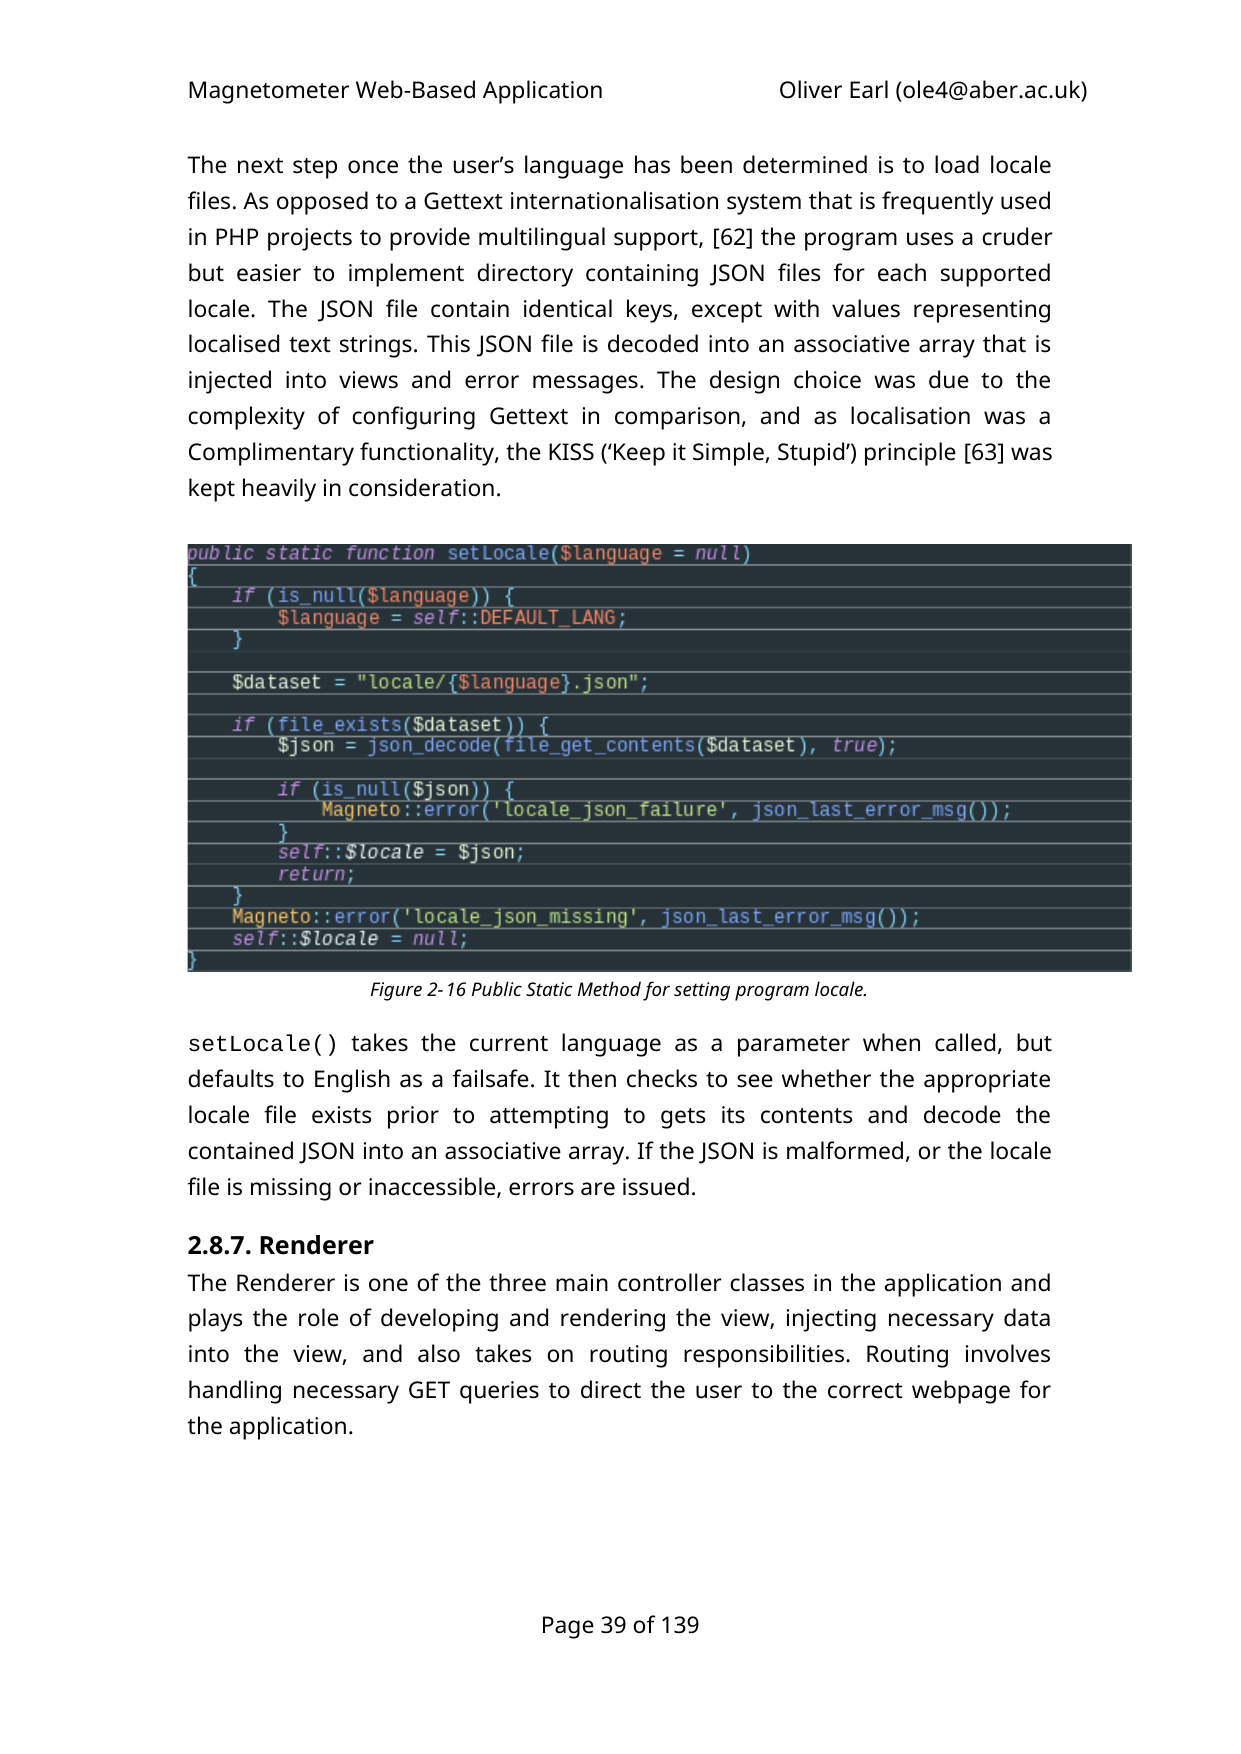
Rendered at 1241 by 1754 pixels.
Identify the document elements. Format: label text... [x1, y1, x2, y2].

text The Renderer is one of the three main controller classes in the application and plays the role of developing and rendering the view, injecting necessary data into the view, and also takes on routing responsibilities. Routing involves handling necessary GET queries to direct the user to the correct webpage for the application. [187, 1266, 1053, 1441]
text setLocale() takes the current language as a parameter when called, but defaults to English as a failsafe. It then checks to see whether the appropriate locale file exists prior to attempting to gets its contents and decode the contained JSON into an associative array. If the JSON is malformed, or the locale file is missing or inaccessible, errors are issued. [187, 1027, 1053, 1202]
text The next step once the user’s language has been determined is to load locale files. As opposed to a Gettext internationalisation system that is frequently used in PHP projects to provide multilingual support, the program uses a cruder but easier to implement directory containing JSON files for each supported locale. The JSON file contain identical keys, except with values representing localised text strings. This JSON file is decoded into an associative array that is injected into views and error messages. The design choice was due to the complexity of configuring Gettext in comparison, and as localisation was a Complimentary functionality, the KISS (‘Keep it Simple, Stupid’) principle was kept heavily in consideration. [187, 149, 1053, 503]
subtitle Renderer [187, 1227, 1053, 1261]
